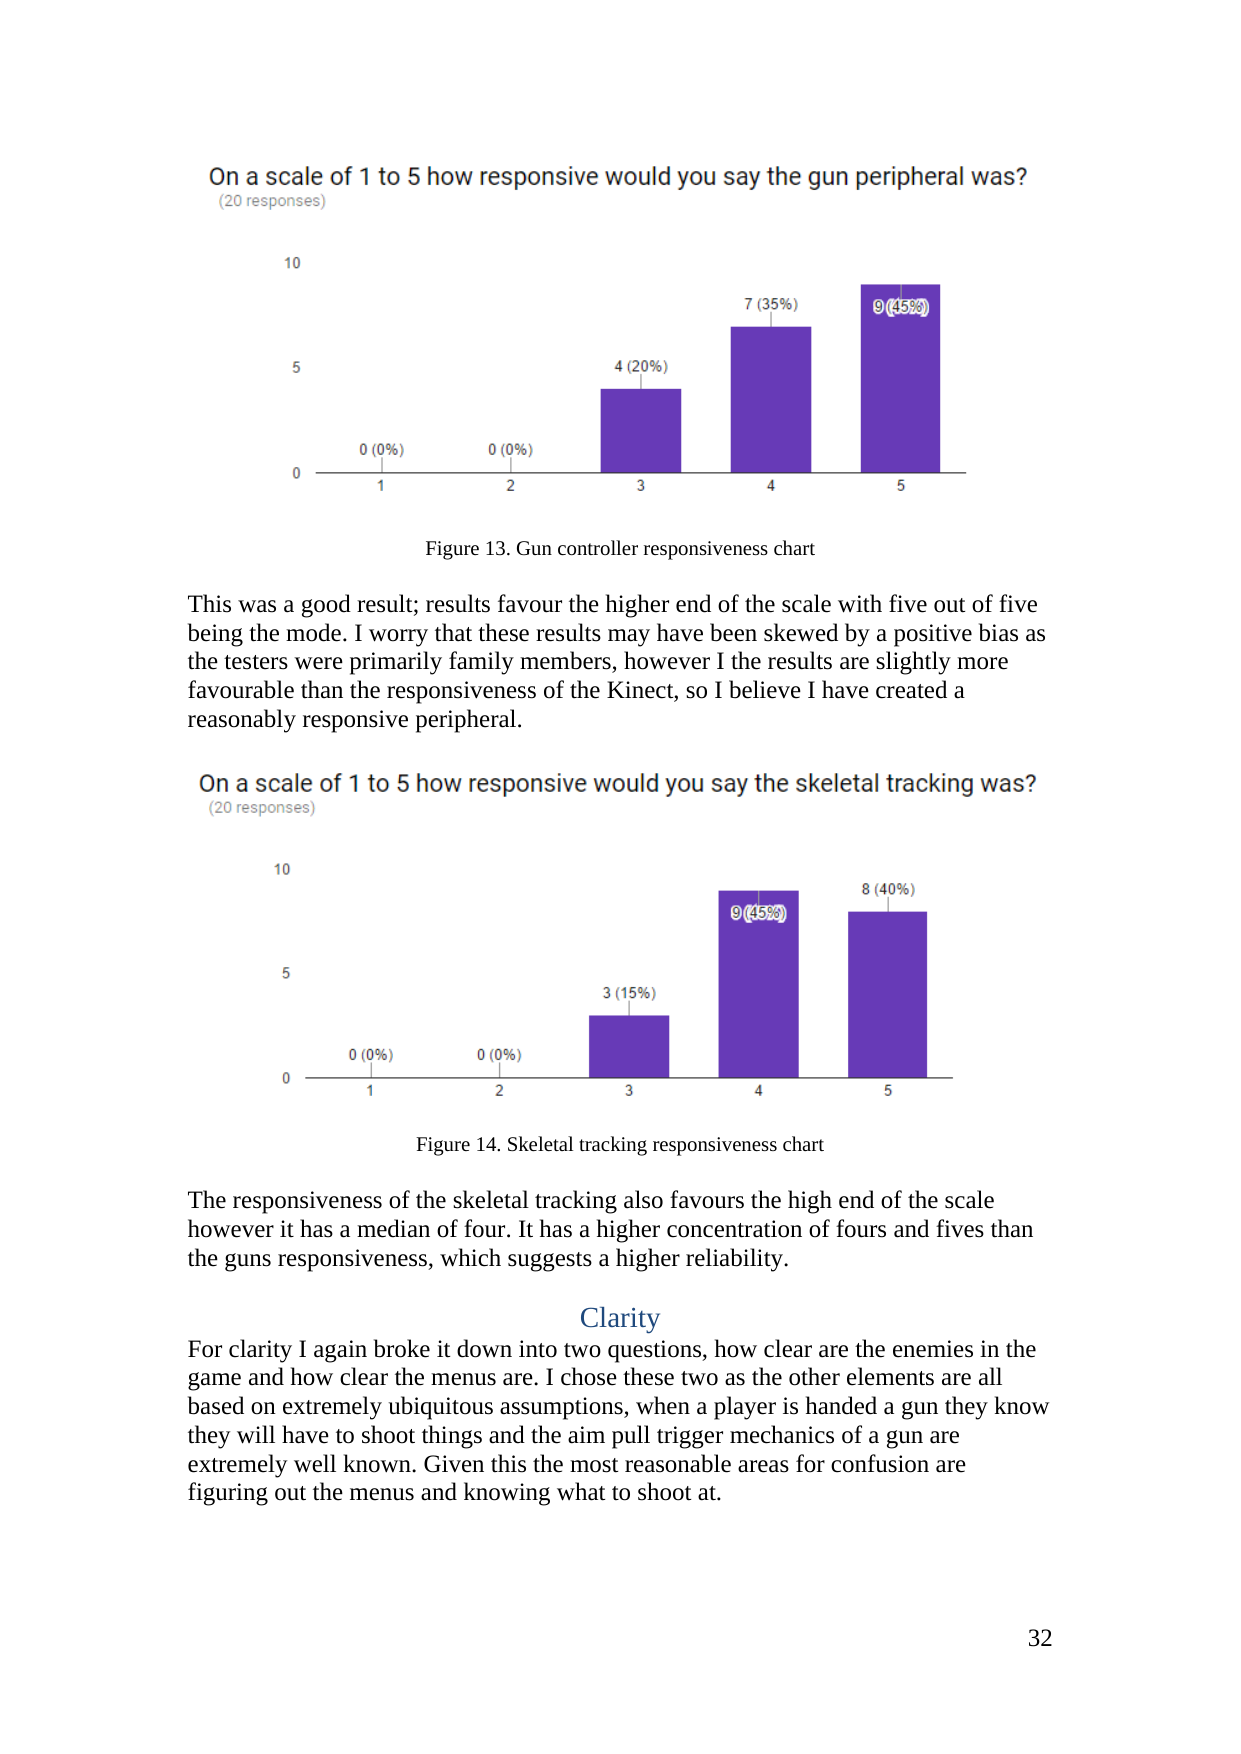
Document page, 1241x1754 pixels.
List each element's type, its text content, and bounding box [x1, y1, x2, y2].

subtitle Figure 13. Gun controller responsiveness chart [187, 537, 1053, 560]
subtitle For clarity I again broke it down into two questions, how clear are the enemies in the game and how clear the menus are. I chose these two as the other elements are all based on extremely ubiquitous assumptions, when a player is handed a gun they know they will have to shoot things and the aim pull trigger mechanics of a gun are extremely well known. Given this the most reasonable areas for confusion are figuring out the menus and knowing what to shoot at. [187, 1334, 1053, 1506]
subtitle Figure 14. Skeletal tracking responsiveness chart [187, 1133, 1053, 1156]
picture [187, 150, 1053, 537]
subtitle The responsiveness of the skeletal tracking also favours the high end of the scale however it has a median of four. It has a higher concentration of fours and fives than the guns responsiveness, which suggests a higher reliability. [187, 1185, 1053, 1271]
subtitle Clarity [187, 1300, 1053, 1334]
picture [187, 761, 1053, 1133]
subtitle This was a good result; results favour the higher end of the scale with five out of five being the mode. I worry that these results may have been skewed by a positive bias as the testers were primarily family members, however I the results are slightly more favourable than the responsiveness of the Kinect, so I believe I have created a reasonably responsive peripheral. [187, 589, 1053, 733]
